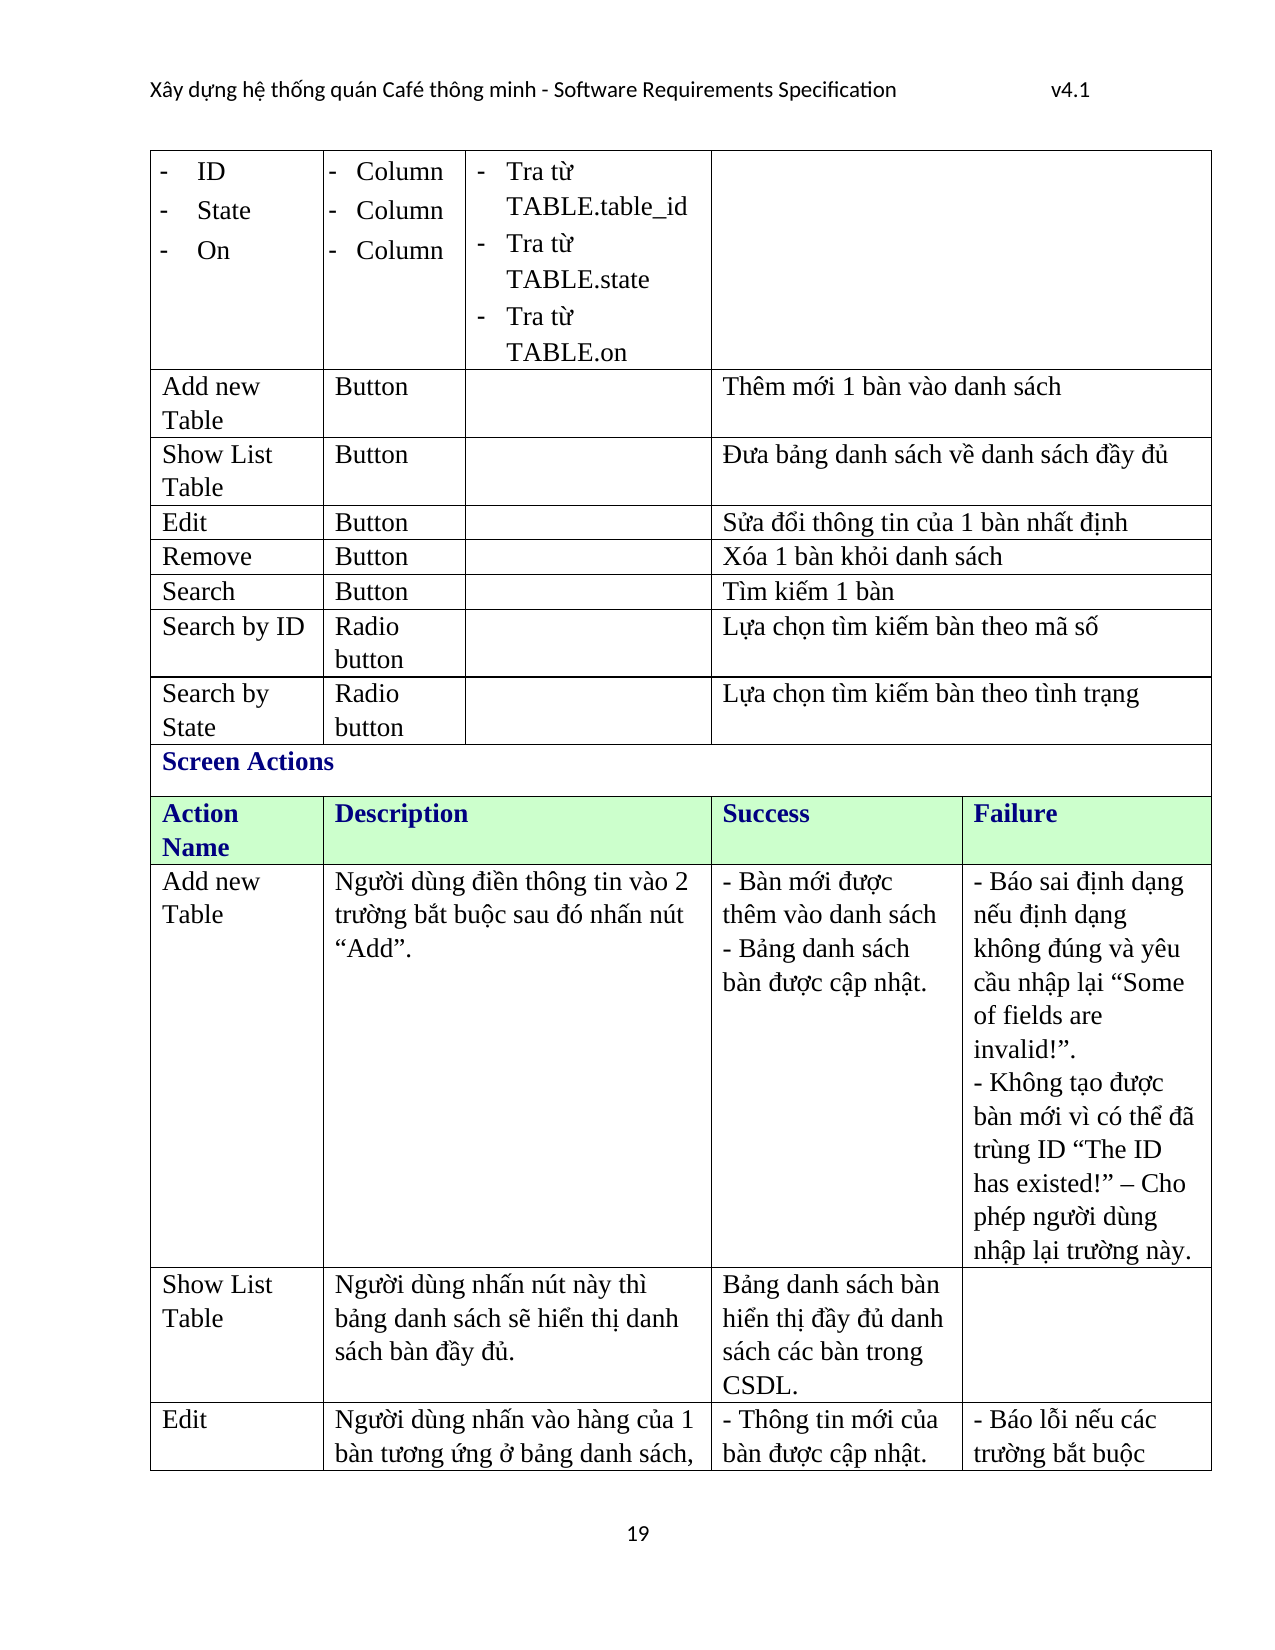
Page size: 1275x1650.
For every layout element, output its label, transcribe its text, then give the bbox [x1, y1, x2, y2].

table_cell Show List Table [151, 1268, 323, 1402]
table_cell Người dùng điền thông tin vào 2 trường bắt buộc sau đó nhấn nút “Add”. [324, 865, 711, 1267]
table_cell Người dùng nhấn nút này thì bảng danh sách sẽ hiển thị danh sách bàn đầy đủ. [324, 1268, 711, 1402]
table_cell [466, 438, 711, 505]
table_cell [466, 610, 711, 676]
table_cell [466, 151, 711, 369]
table_cell Tìm kiếm 1 bàn [712, 575, 1211, 608]
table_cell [324, 151, 465, 369]
table_cell Button [324, 540, 465, 574]
table_cell Edit [151, 506, 323, 539]
table_cell Button [324, 438, 465, 505]
table_cell Lựa chọn tìm kiếm bàn theo tình trạng [712, 678, 1211, 744]
table_cell Radio button [324, 610, 465, 676]
table_cell Add new Table [151, 865, 323, 1267]
table_cell Xóa 1 bàn khỏi danh sách [712, 540, 1211, 574]
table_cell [151, 151, 323, 369]
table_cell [324, 1403, 711, 1470]
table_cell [963, 1403, 1211, 1470]
table_cell Button [324, 506, 465, 539]
table_cell Button [324, 370, 465, 437]
table_cell [466, 540, 711, 574]
table_cell Đưa bảng danh sách về danh sách đầy đủ [712, 438, 1211, 505]
table_cell Action Name [151, 797, 323, 864]
table_cell Screen Actions [151, 745, 1211, 796]
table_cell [712, 1403, 962, 1470]
table_cell Search by ID [151, 610, 323, 676]
table_cell Add new Table [151, 370, 323, 437]
table_cell Success [712, 797, 962, 864]
table_cell Remove [151, 540, 323, 574]
table_cell Radio button [324, 678, 465, 744]
table_cell Search by State [151, 678, 323, 744]
table_cell Show List Table [151, 438, 323, 505]
table_cell Sửa đổi thông tin của 1 bàn nhất định [712, 506, 1211, 539]
table_cell - Báo sai định dạng nếu định dạng không đúng và yêu cầu nhập lại “Some of fields are invalid!”. - Không tạo được bàn mới vì có thể đã trùng ID “The ID has existed!” – Cho phép người dùng nhập lại trường này. [963, 865, 1211, 1267]
table_cell - Bàn mới được thêm vào danh sách - Bảng danh sách bàn được cập nhật. [712, 865, 962, 1267]
table_cell Edit [151, 1403, 323, 1470]
table_cell Description [324, 797, 711, 864]
table_cell [963, 1268, 1211, 1402]
table_cell [466, 370, 711, 437]
table_cell Lựa chọn tìm kiếm bàn theo mã số [712, 610, 1211, 676]
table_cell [712, 151, 1211, 369]
table_cell Thêm mới 1 bàn vào danh sách [712, 370, 1211, 437]
table_cell Bảng danh sách bàn hiển thị đầy đủ danh sách các bàn trong CSDL. [712, 1268, 962, 1402]
table_cell [466, 575, 711, 608]
table_cell [466, 678, 711, 744]
table_cell [466, 506, 711, 539]
table_cell Failure [963, 797, 1211, 864]
table_cell Button [324, 575, 465, 608]
table_cell Search [151, 575, 323, 608]
